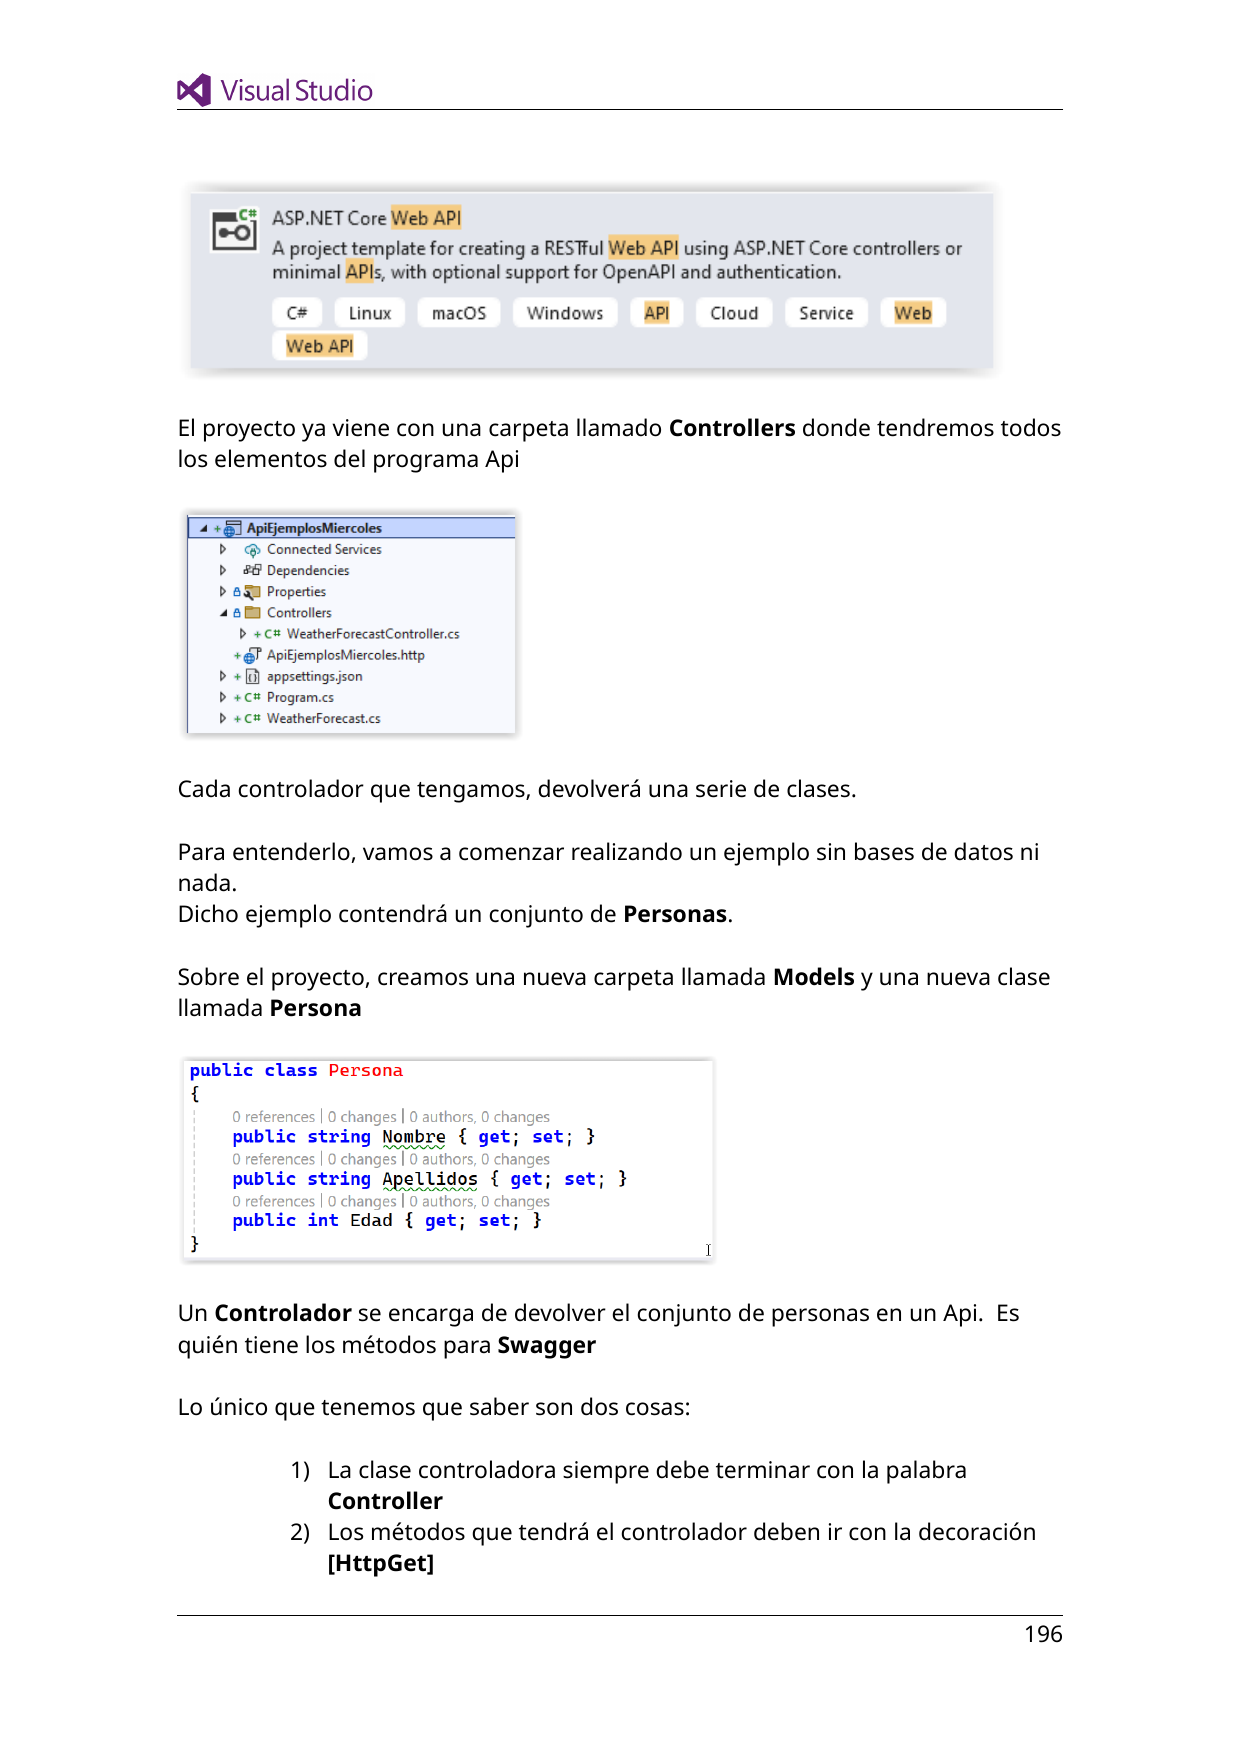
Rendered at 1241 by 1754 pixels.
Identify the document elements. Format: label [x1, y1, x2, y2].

picture [177, 178, 1006, 381]
picture [177, 1054, 718, 1266]
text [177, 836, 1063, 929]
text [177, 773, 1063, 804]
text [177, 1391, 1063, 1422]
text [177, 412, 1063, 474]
picture [177, 73, 375, 107]
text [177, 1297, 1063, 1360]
picture [177, 505, 524, 742]
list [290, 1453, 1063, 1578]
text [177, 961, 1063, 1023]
